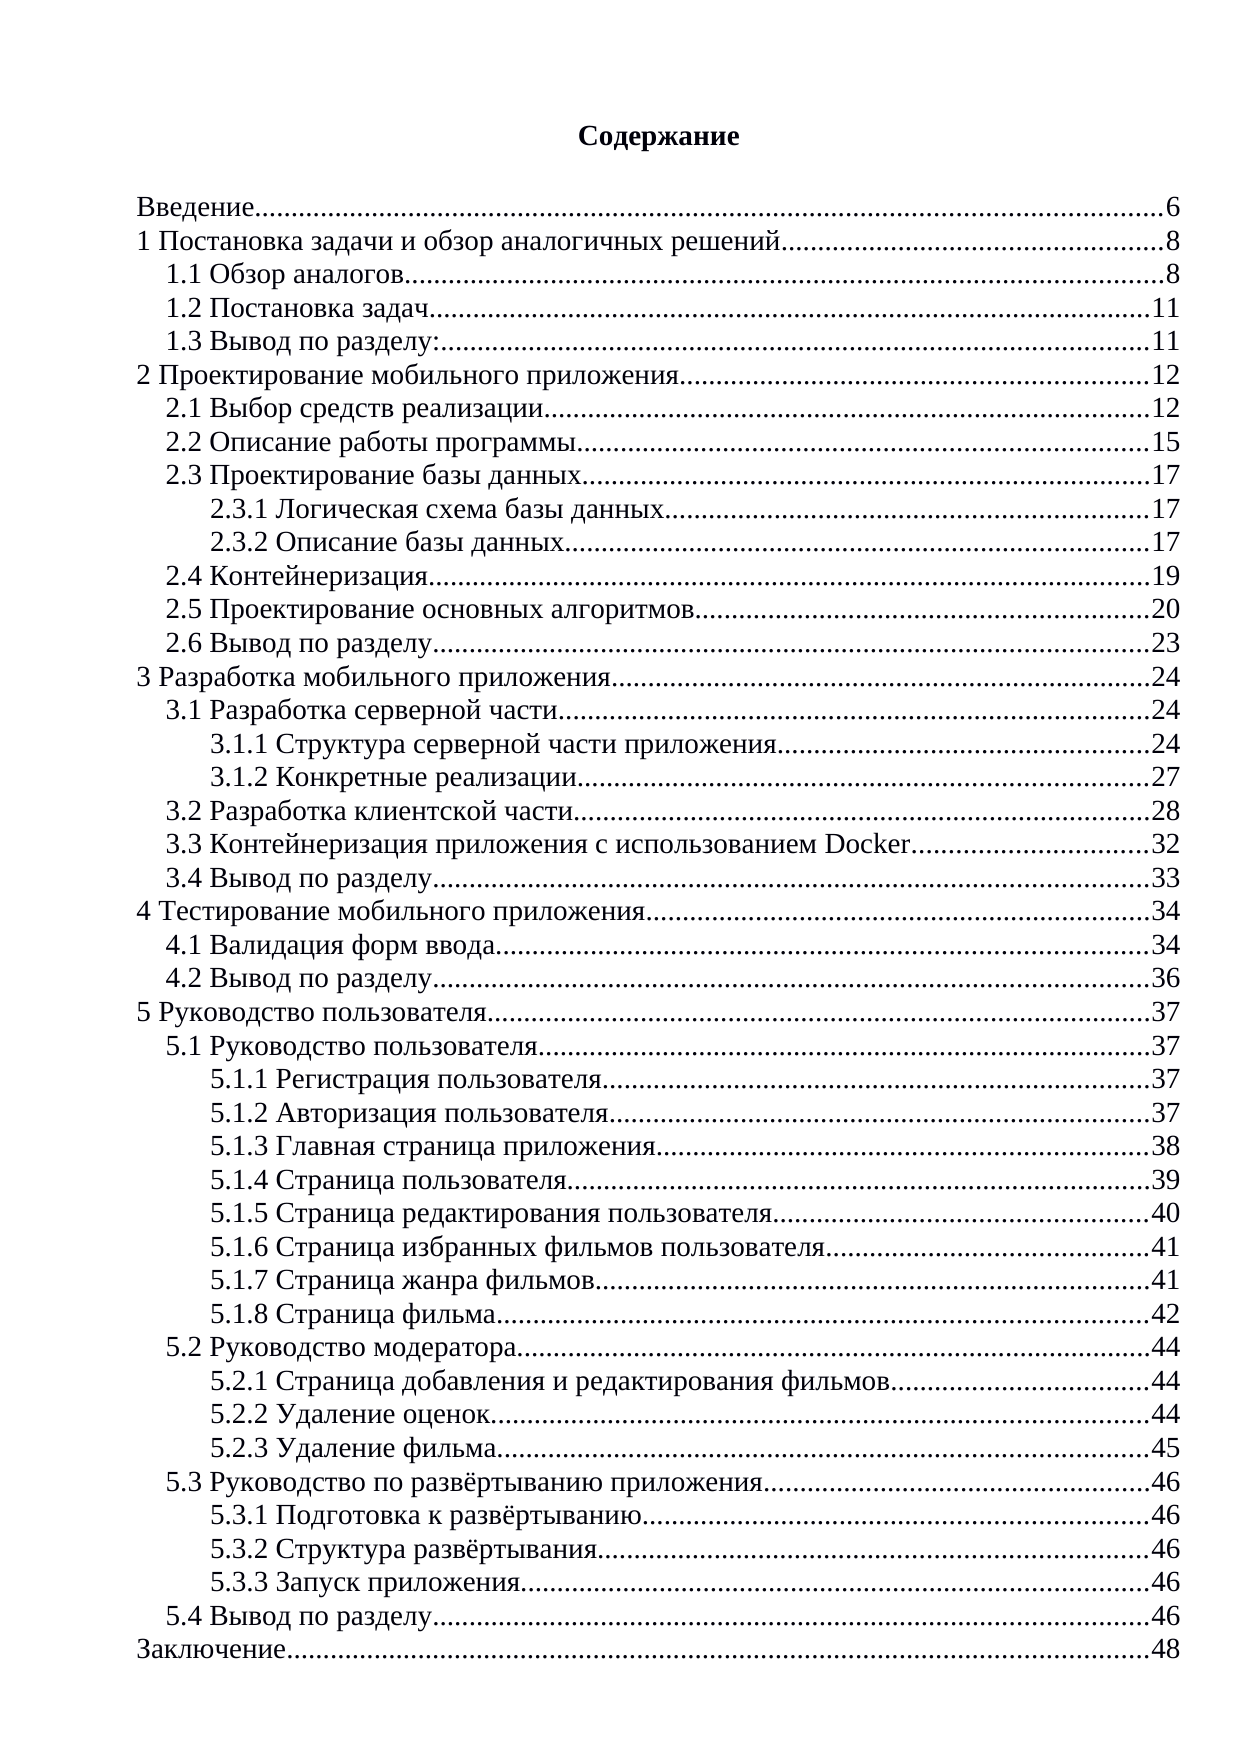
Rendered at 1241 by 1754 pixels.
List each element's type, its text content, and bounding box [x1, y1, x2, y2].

text 2.1 Выбор средств реализации 12 [165, 390, 1181, 424]
text 5.2 Руководство модератора 44 [165, 1329, 1181, 1363]
text 5.2.1 Страница добавления и редактирования фильмов 44 [165, 1363, 1181, 1397]
text 2.6 Вывод по разделу 23 [165, 625, 1181, 659]
text 3.4 Вывод по разделу 33 [136, 860, 1181, 893]
text 3 Разработка мобильного приложения 24 [136, 659, 1181, 692]
text 5.2.3 Удаление фильма 45 [165, 1430, 1181, 1464]
text Введение 6 [136, 189, 1181, 223]
text 3.3 Контейнеризация приложения с использованием Docker 32 [165, 826, 1181, 860]
text 5.1.4 Страница пользователя 39 [165, 1162, 1181, 1195]
text 5.3.1 Подготовка к развёртыванию 46 [165, 1497, 1181, 1531]
text 5.1 Руководство пользователя 37 [136, 1028, 1181, 1061]
text 4.2 Вывод по разделу 36 [136, 961, 1181, 994]
text 5.4 Вывод по разделу 46 [136, 1598, 1181, 1631]
text 3.1 Разработка серверной части 24 [165, 692, 1181, 726]
text 2.4 Контейнеризация 19 [165, 558, 1181, 592]
text 4 Тестирование мобильного приложения 34 [136, 893, 1181, 927]
text 5.1.6 Страница избранных фильмов пользователя 41 [165, 1229, 1181, 1262]
text Содержание [136, 118, 1181, 152]
text 2.3.2 Описание базы данных 17 [165, 524, 1181, 558]
text 5.1.1 Регистрация пользователя 37 [165, 1061, 1181, 1095]
text 2.2 Описание работы программы 15 [165, 424, 1181, 457]
text 5.1.7 Страница жанра фильмов 41 [165, 1262, 1181, 1296]
text 2.3.1 Логическая схема базы данных 17 [165, 491, 1181, 524]
text 5.3.3 Запуск приложения 46 [165, 1564, 1181, 1598]
text 3.2 Разработка клиентской части 28 [165, 793, 1181, 826]
text 1.1 Обзор аналогов 8 [165, 256, 1181, 290]
text 2 Проектирование мобильного приложения 12 [136, 357, 1181, 390]
text 5.1.3 Главная страница приложения 38 [165, 1128, 1181, 1162]
text 3.1.2 Конкретные реализации 27 [165, 759, 1181, 793]
text 1.2 Постановка задач 11 [165, 290, 1181, 323]
text 2.3 Проектирование базы данных 17 [165, 457, 1181, 491]
text 4.1 Валидация форм ввода 34 [136, 927, 1181, 961]
text 5.1.2 Авторизация пользователя 37 [165, 1095, 1181, 1128]
text 3.1.1 Cтруктура серверной части приложения 24 [165, 726, 1181, 759]
text 5.1.8 Страница фильма 42 [165, 1296, 1181, 1329]
text 5.2.2 Удаление оценок 44 [165, 1397, 1181, 1430]
text 5.3 Руководство по развёртыванию приложения 46 [165, 1464, 1181, 1497]
text 5 Руководство пользователя 37 [136, 994, 1181, 1028]
text 2.5 Проектирование основных алгоритмов 20 [165, 592, 1181, 625]
text 5.1.5 Страница редактирования пользователя 40 [165, 1195, 1181, 1229]
text Заключение 48 [136, 1631, 1181, 1665]
text 5.3.2 Структура развёртывания 46 [165, 1531, 1181, 1564]
text 1.3 Вывод по разделу: 11 [136, 323, 1181, 357]
text 1 Постановка задачи и обзор аналогичных решений 8 [136, 223, 1181, 256]
